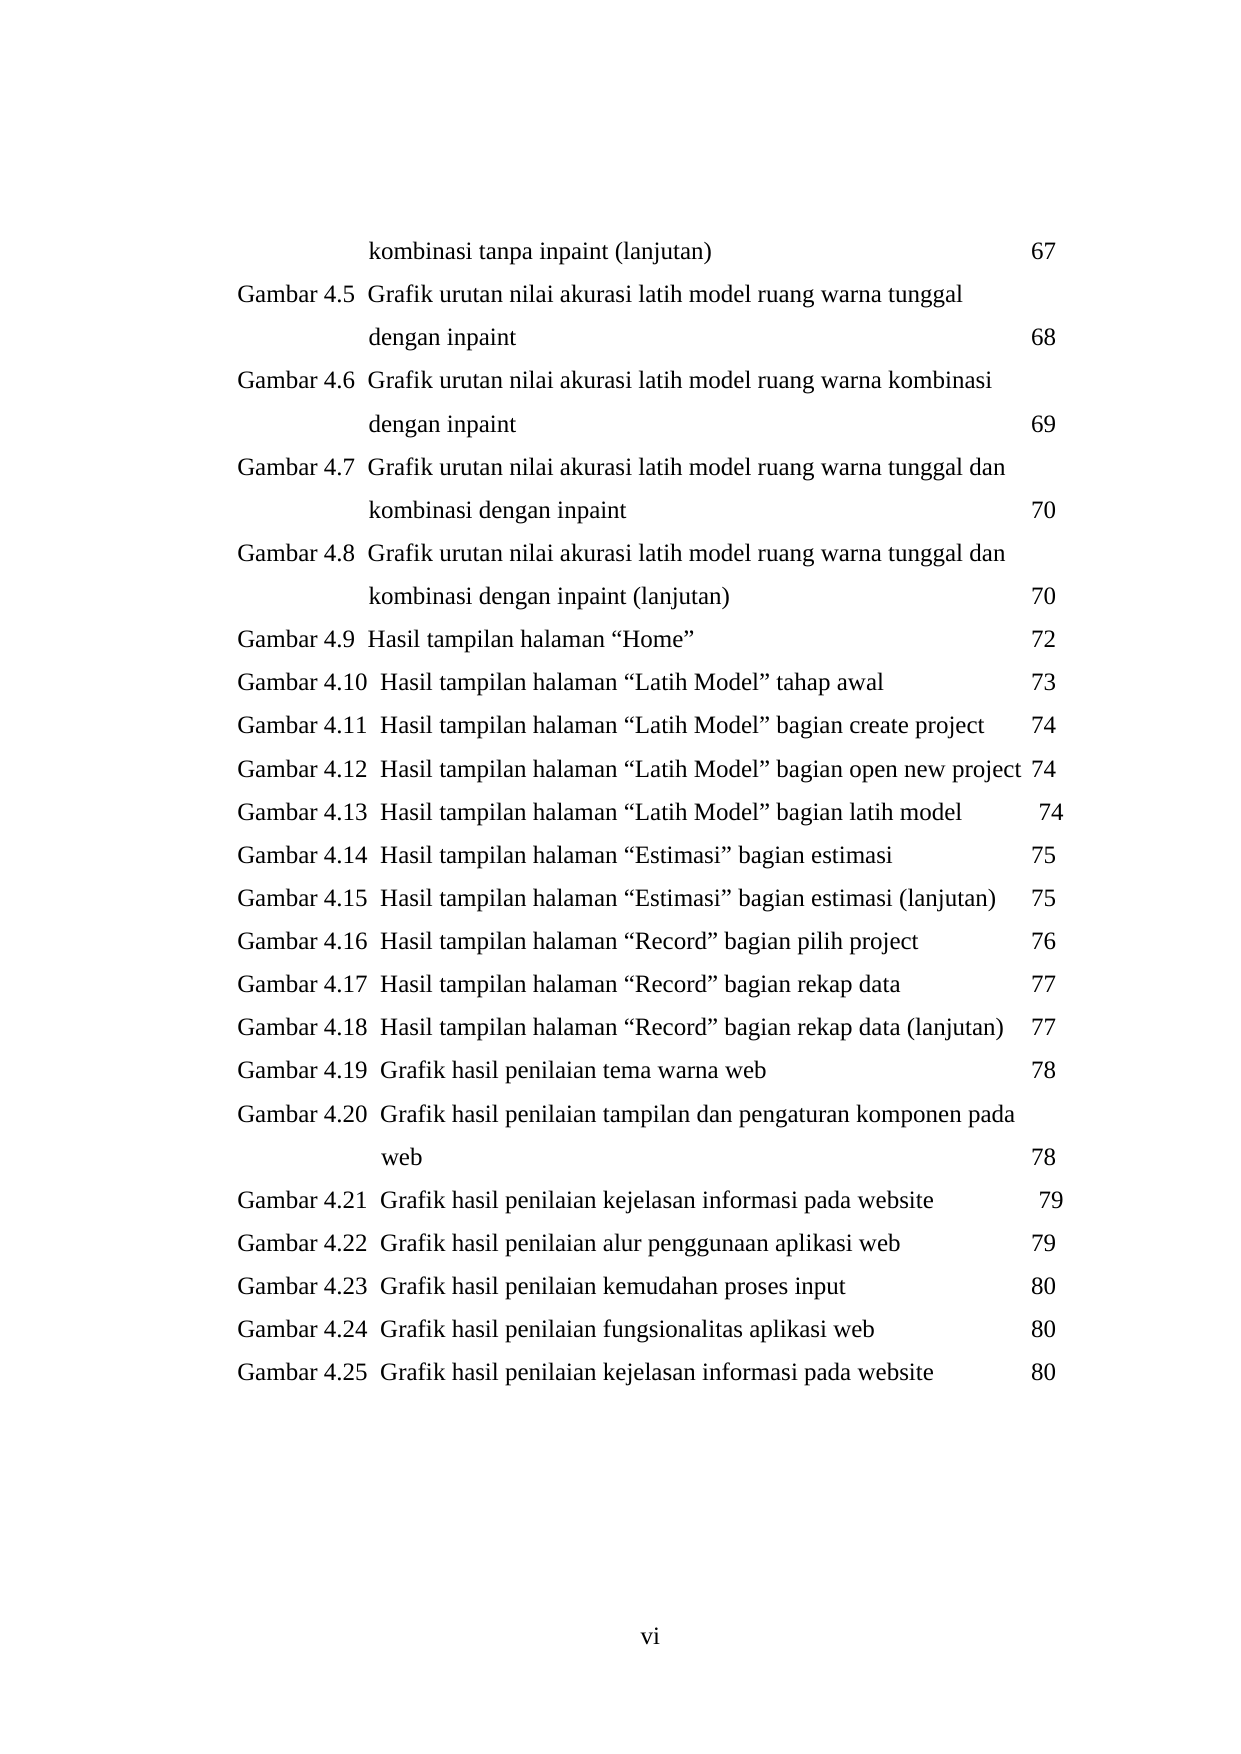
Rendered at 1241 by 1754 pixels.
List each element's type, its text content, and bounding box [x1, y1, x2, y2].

text Gambar 4.5 Grafik urutan nilai akurasi latih model ruang warna tunggal [237, 279, 1063, 308]
text web 78 [237, 1142, 1063, 1171]
text Gambar 4.6 Grafik urutan nilai akurasi latih model ruang warna kombinasi [237, 366, 1063, 394]
text Gambar 4.25 Grafik hasil penilaian kejelasan informasi pada website 80 [237, 1357, 1063, 1386]
text Gambar 4.9 Hasil tampilan halaman “Home” 72 [237, 624, 1063, 653]
text Gambar 4.21 Grafik hasil penilaian kejelasan informasi pada website 79 Gambar 4.22 Grafik hasil penilaian alur penggunaan aplikasi web 79 [237, 1185, 1063, 1257]
text Gambar 4.8 Grafik urutan nilai akurasi latih model ruang warna tunggal dan [237, 538, 1063, 567]
text kombinasi dengan inpaint (lanjutan) 70 [237, 581, 1063, 610]
text Gambar 4.17 Hasil tampilan halaman “Record” bagian rekap data 77 [237, 969, 1063, 998]
text Gambar 4.10 Hasil tampilan halaman “Latih Model” tahap awal 73 [237, 667, 1063, 696]
text dengan inpaint 68 [237, 322, 1063, 351]
text Gambar 4.24 Grafik hasil penilaian fungsionalitas aplikasi web 80 [237, 1314, 1063, 1343]
text Gambar 4.11 Hasil tampilan halaman “Latih Model” bagian create project 74 [237, 711, 1063, 739]
text kombinasi tanpa inpaint (lanjutan) 67 [237, 236, 1063, 265]
text Gambar 4.23 Grafik hasil penilaian kemudahan proses input 80 [237, 1271, 1063, 1300]
text Gambar 4.7 Grafik urutan nilai akurasi latih model ruang warna tunggal dan [237, 452, 1063, 481]
text Gambar 4.12 Hasil tampilan halaman “Latih Model” bagian open new project 74 [237, 754, 1063, 782]
text Gambar 4.19 Grafik hasil penilaian tema warna web 78 [237, 1056, 1063, 1084]
text kombinasi dengan inpaint 70 [237, 495, 1063, 524]
text Gambar 4.13 Hasil tampilan halaman “Latih Model” bagian latih model 74 Gambar 4.14 Hasil tampilan halaman “Estimasi” bagian estimasi 75 [237, 797, 1063, 869]
text Gambar 4.16 Hasil tampilan halaman “Record” bagian pilih project 76 [237, 926, 1063, 955]
text Gambar 4.15 Hasil tampilan halaman “Estimasi” bagian estimasi (lanjutan) 75 [237, 883, 1063, 912]
text dengan inpaint 69 [237, 409, 1063, 437]
text Gambar 4.18 Hasil tampilan halaman “Record” bagian rekap data (lanjutan) 77 [237, 1012, 1063, 1041]
text Gambar 4.20 Grafik hasil penilaian tampilan dan pengaturan komponen pada [237, 1099, 1063, 1127]
